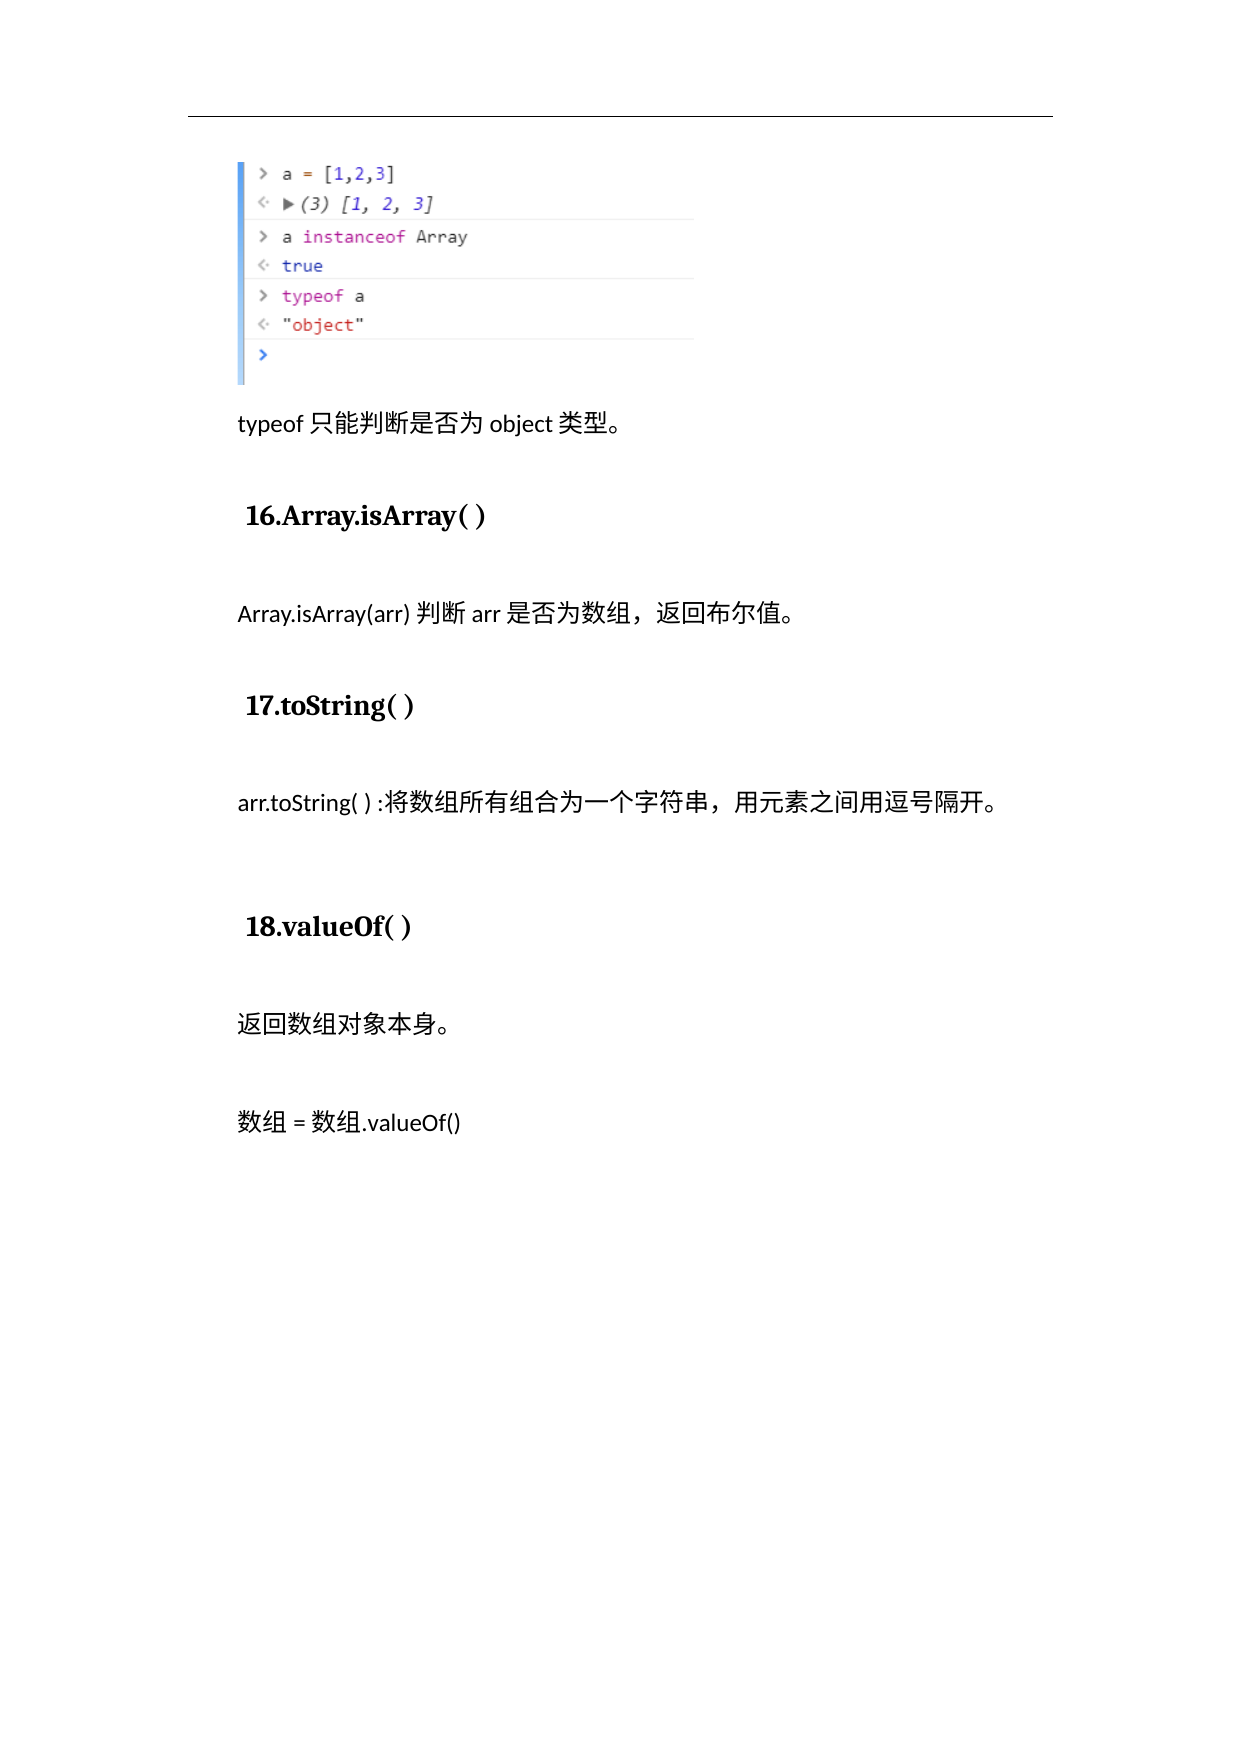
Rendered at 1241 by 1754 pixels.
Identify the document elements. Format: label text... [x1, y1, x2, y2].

text arr.toString( ) :将数组所有组合为一个字符串，用元素之间用逗号隔开。 [187, 768, 1053, 833]
text typeof 只能判断是否为object类型。 [187, 389, 1053, 454]
picture [237, 162, 694, 385]
text 数组 = 数组.valueOf() [187, 1088, 1053, 1153]
text 返回数组对象本身。 [187, 990, 1053, 1055]
subtitle 16.Array.isArray( ) [187, 484, 1053, 549]
text Array.isArray(arr) 判断arr是否为数组，返回布尔值。 [187, 579, 1053, 644]
subtitle 18.valueOf( ) [187, 895, 1053, 960]
subtitle 17.toString( ) [187, 673, 1053, 738]
